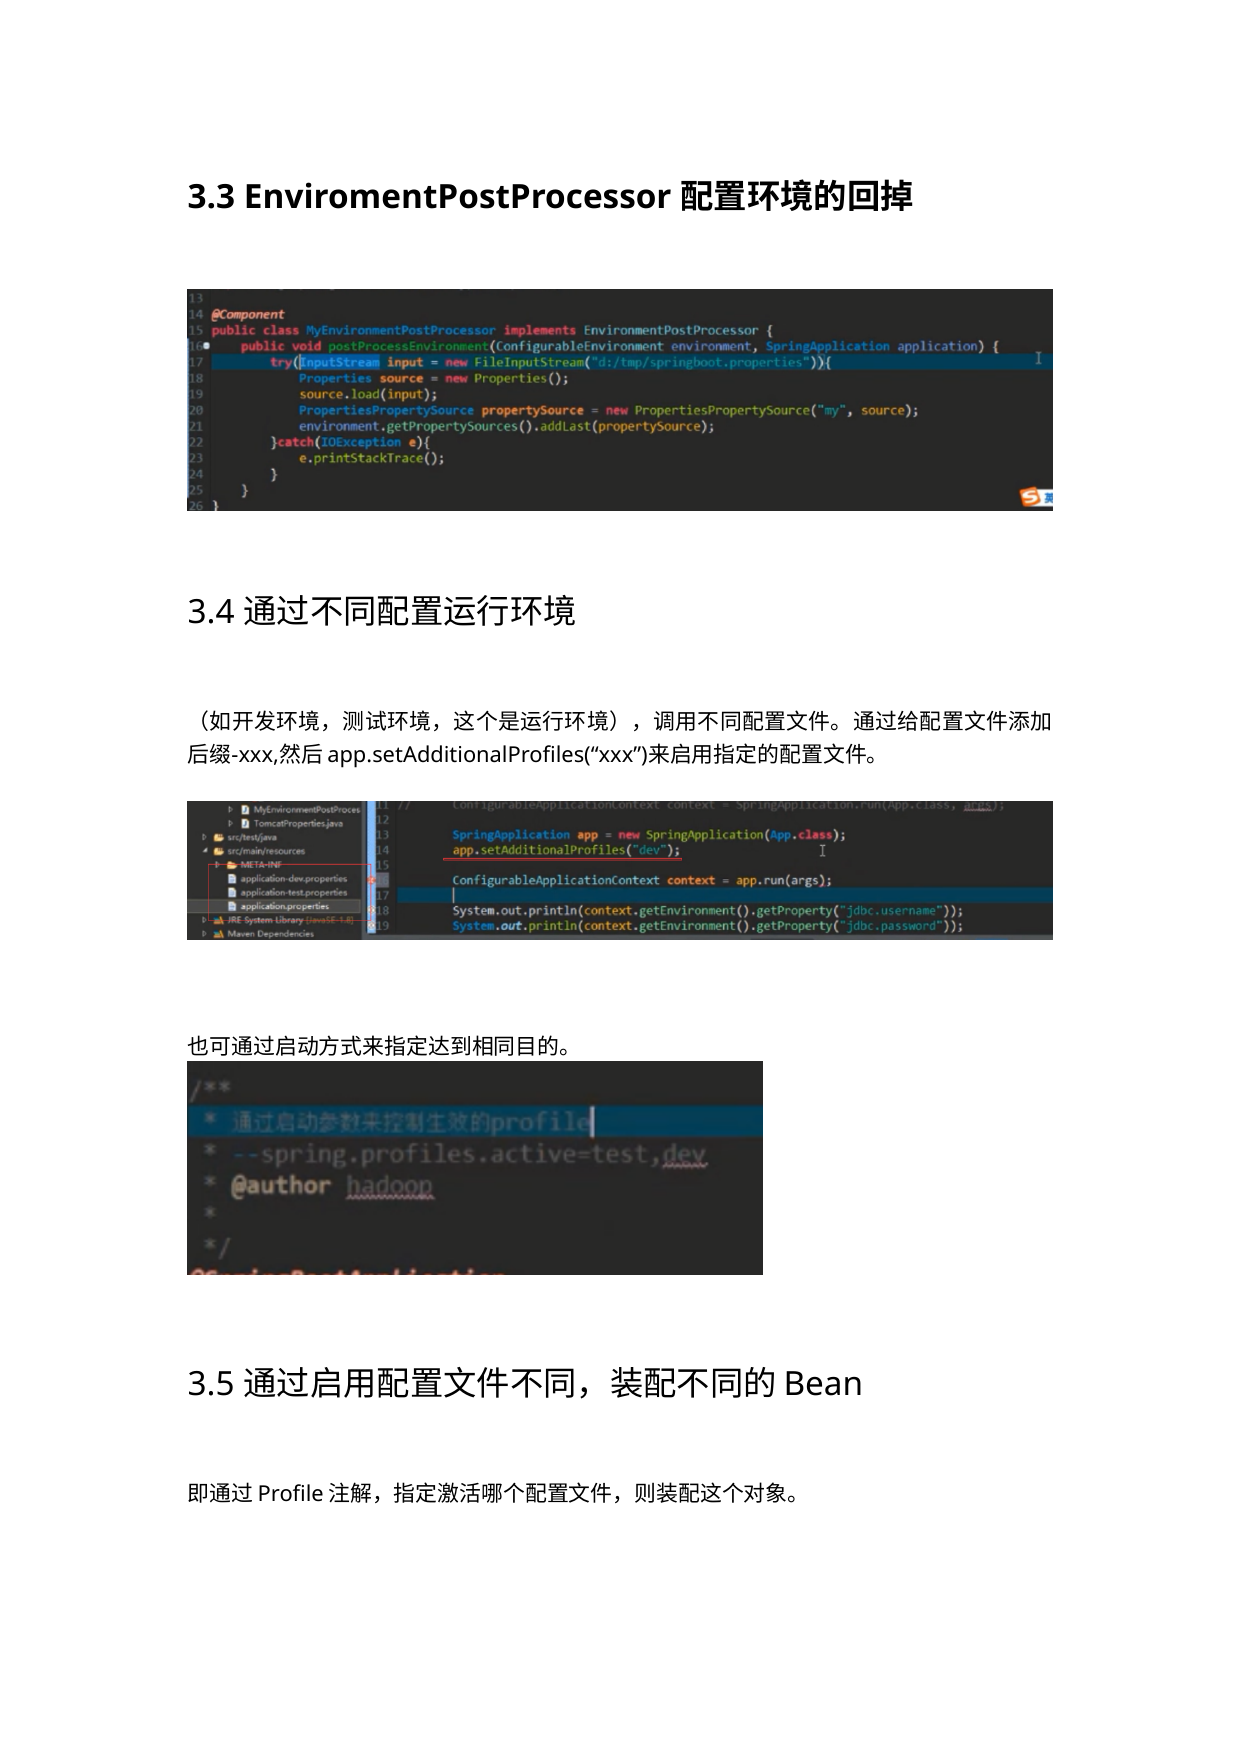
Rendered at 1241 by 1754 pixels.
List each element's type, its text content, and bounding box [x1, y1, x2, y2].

picture [187, 289, 1053, 511]
text 也可通过启动方式来指定达到相同目的。 [187, 1029, 1053, 1061]
picture [187, 1061, 763, 1275]
text （如开发环境，测试环境，这个是运行环境），调用不同配置文件。通过给配置文件添加后缀-xxx,然后app.setAdditionalProfiles(“xxx”)来启用指定的配置文件。 [187, 704, 1053, 769]
subtitle 3.3 EnviromentPostProcessor 配置环境的回掉 [187, 162, 1053, 227]
subtitle 3.4 通过不同配置运行环境 [187, 576, 1053, 641]
text 即通过Profile注解，指定激活哪个配置文件，则装配这个对象。 [187, 1476, 1053, 1508]
picture [187, 801, 1053, 940]
subtitle 3.5 通过启用配置文件不同，装配不同的Bean [187, 1348, 1053, 1413]
